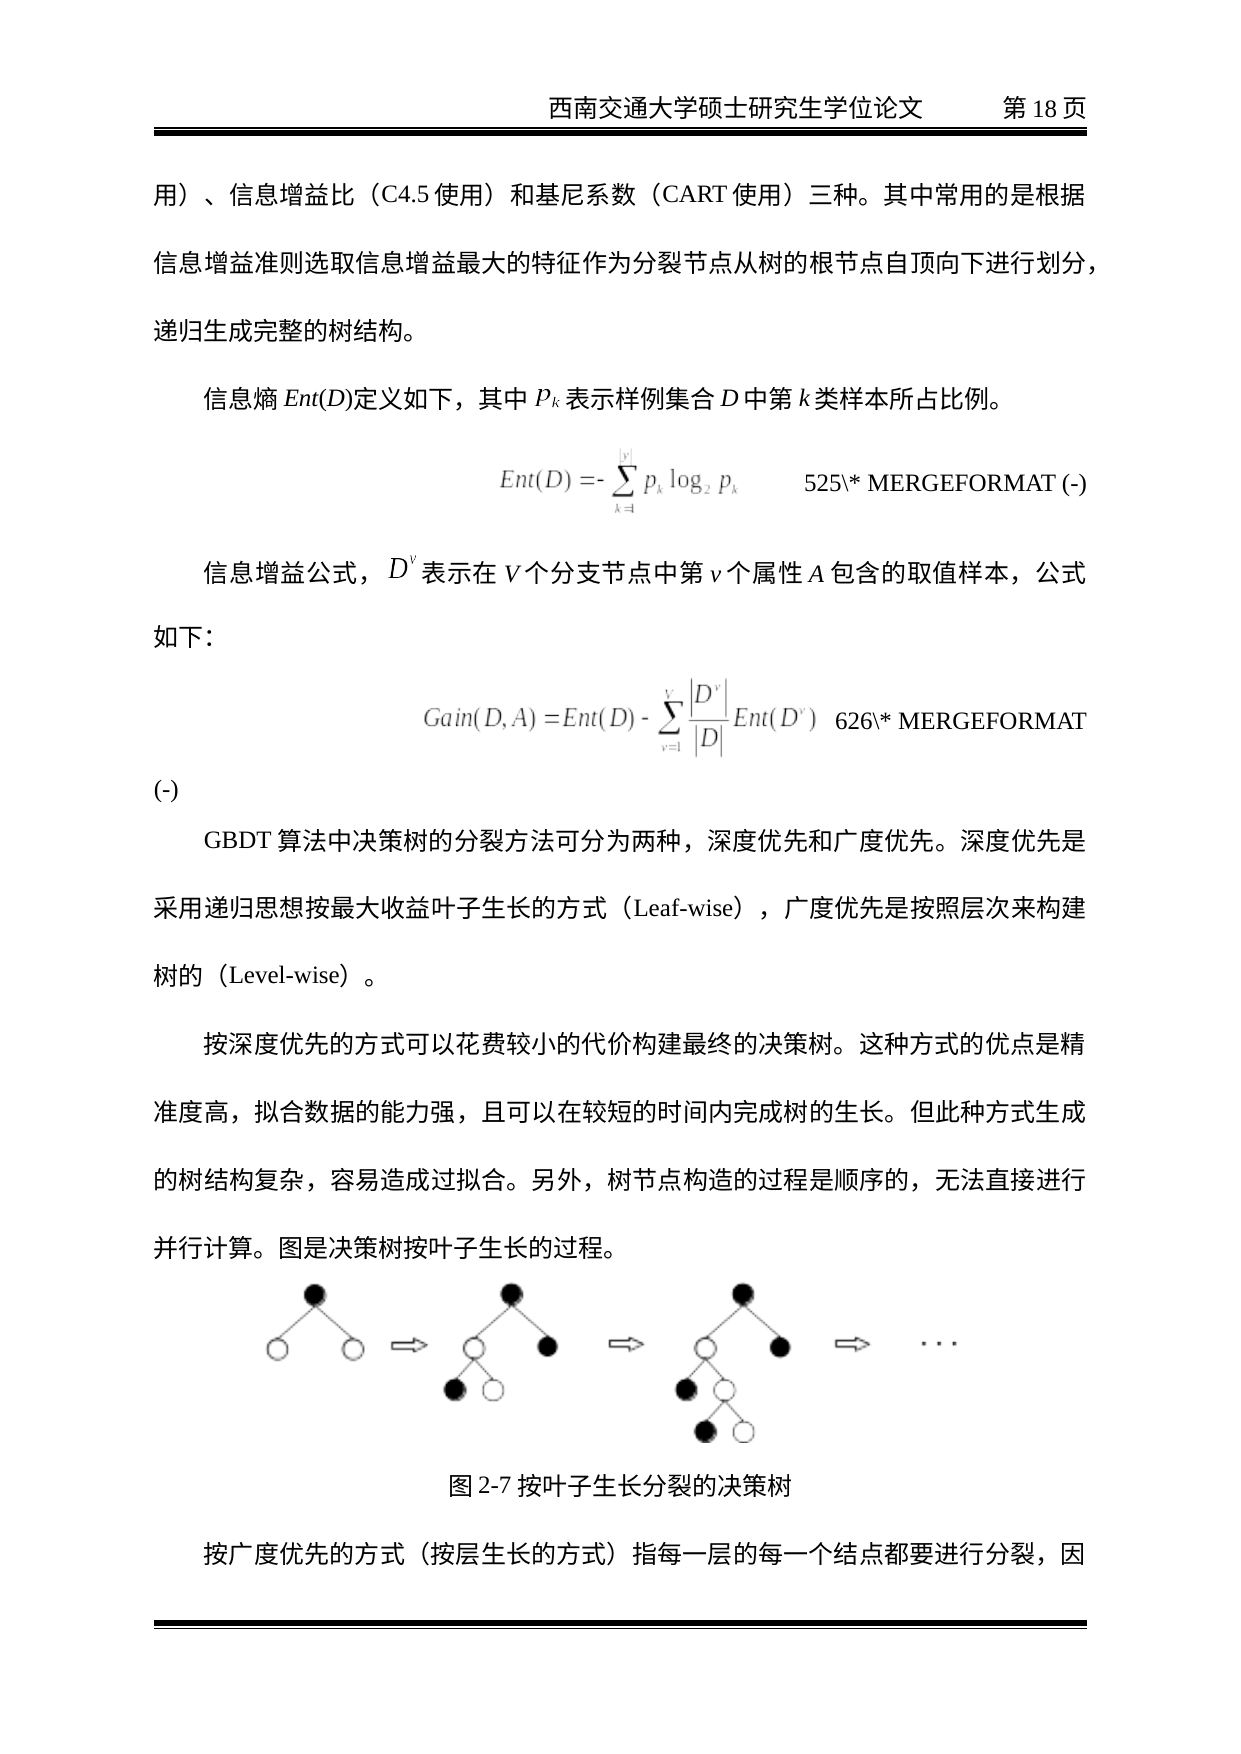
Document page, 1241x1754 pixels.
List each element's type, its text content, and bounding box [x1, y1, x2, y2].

text 信息增益公式，表示在V个分支节点中第v个属性A包含的取值样本，公式如下： [153, 533, 1087, 669]
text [153, 160, 1087, 364]
text 按深度优先的方式可以花费较小的代价构建最终的决策树。这种方式的优点是精准度高，拟合数据的能力强，且可以在较短的时间内完成树的生长。但此种方式生成的树结构复杂，容易造成过拟合。另外，树节点构造的过程是顺序的，无法直接进行并行计算。图是决策树按叶子生长的过程。 [153, 1009, 1087, 1281]
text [153, 1518, 1087, 1586]
text 信息熵Ent(D)定义如下，其中表示样例集合D中第k类样本所占比例。 [153, 364, 1087, 432]
text 图2-7 按叶子生长分裂的决策树 [153, 1450, 1087, 1518]
text GBDT算法中决策树的分裂方法可分为两种，深度优先和广度优先。深度优先是采用递归思想按最大收益叶子生长的方式（Leaf-wise），广度优先是按照层次来构建树的（Level-wise）。 [153, 805, 1087, 1009]
